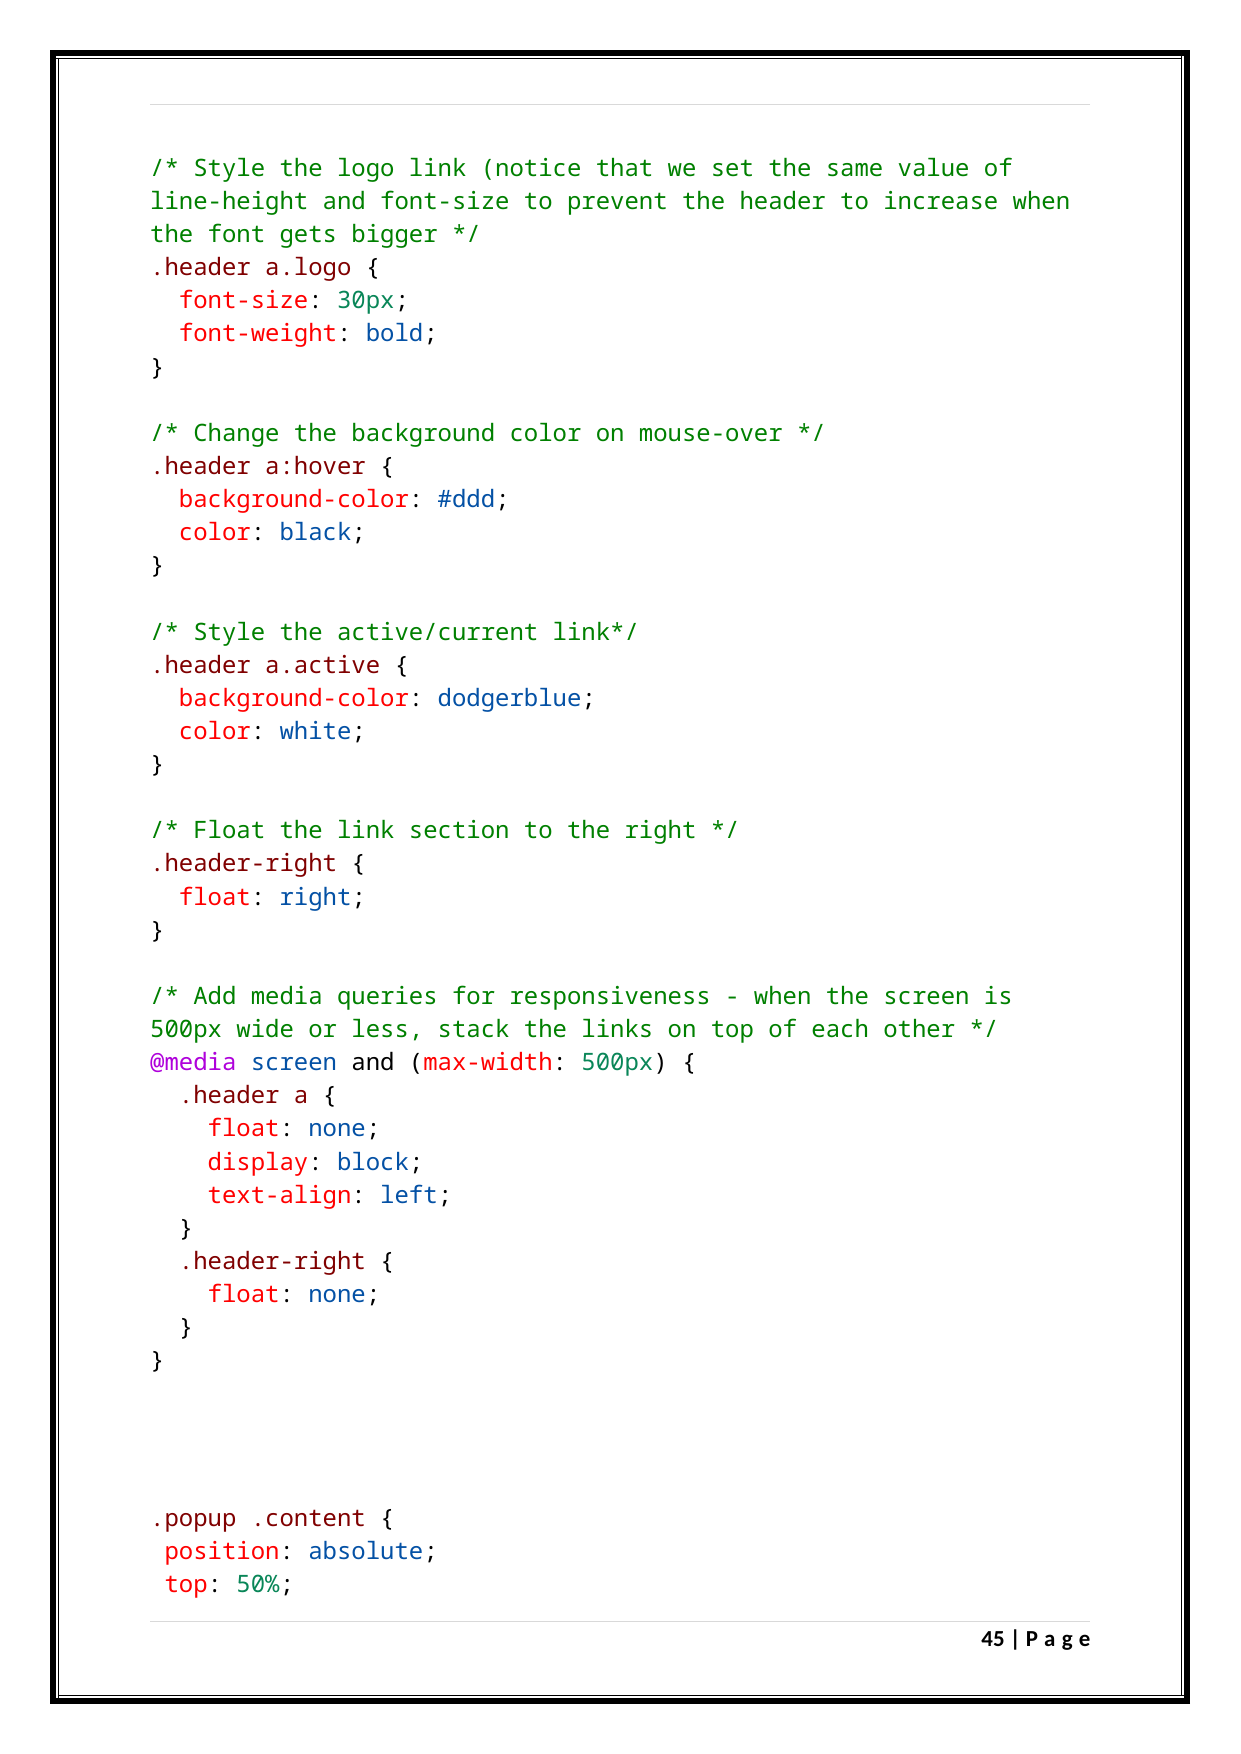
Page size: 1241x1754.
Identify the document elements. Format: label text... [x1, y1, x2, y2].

text display: block; [150, 1144, 1090, 1177]
text /* Style the active/current link*/ [150, 614, 1090, 647]
text } [150, 912, 1090, 945]
text font-weight: bold; [150, 316, 1090, 349]
text /* Float the link section to the right */ [150, 812, 1090, 846]
text /* Style the logo link (notice that we set the same value of line-height and font-size to prevent the header to increase when the font gets bigger */ [150, 150, 1090, 249]
text .header-right { [150, 846, 1090, 879]
text background-color: dodgerblue; [150, 680, 1090, 713]
text float: none; [150, 1111, 1090, 1144]
text text-align: left; [150, 1177, 1090, 1210]
text .header a:hover { [150, 448, 1090, 481]
text .header a.logo { [150, 249, 1090, 282]
text @media screen and (max-width: 500px) { [150, 1044, 1090, 1077]
text .header-right { [150, 1243, 1090, 1276]
text } [150, 1342, 1090, 1376]
text color: white; [150, 713, 1090, 746]
text font-size: 30px; [150, 282, 1090, 316]
text position: absolute; [150, 1533, 1090, 1566]
text /* Change the background color on mouse-over */ [150, 415, 1090, 448]
text } [150, 349, 1090, 382]
text background-color: #ddd; [150, 481, 1090, 514]
text .header a.active { [150, 647, 1090, 680]
text } [150, 547, 1090, 581]
text float: right; [150, 879, 1090, 912]
text color: black; [150, 514, 1090, 547]
text /* Add media queries for responsiveness - when the screen is 500px wide or less, stack the links on top of each other */ [150, 978, 1090, 1044]
text float: none; [150, 1276, 1090, 1309]
text top: 50%; [150, 1566, 1090, 1599]
text .header a { [150, 1077, 1090, 1111]
text } [150, 1210, 1090, 1243]
text } [150, 746, 1090, 779]
text .popup .content { [150, 1500, 1090, 1533]
text } [150, 1309, 1090, 1342]
